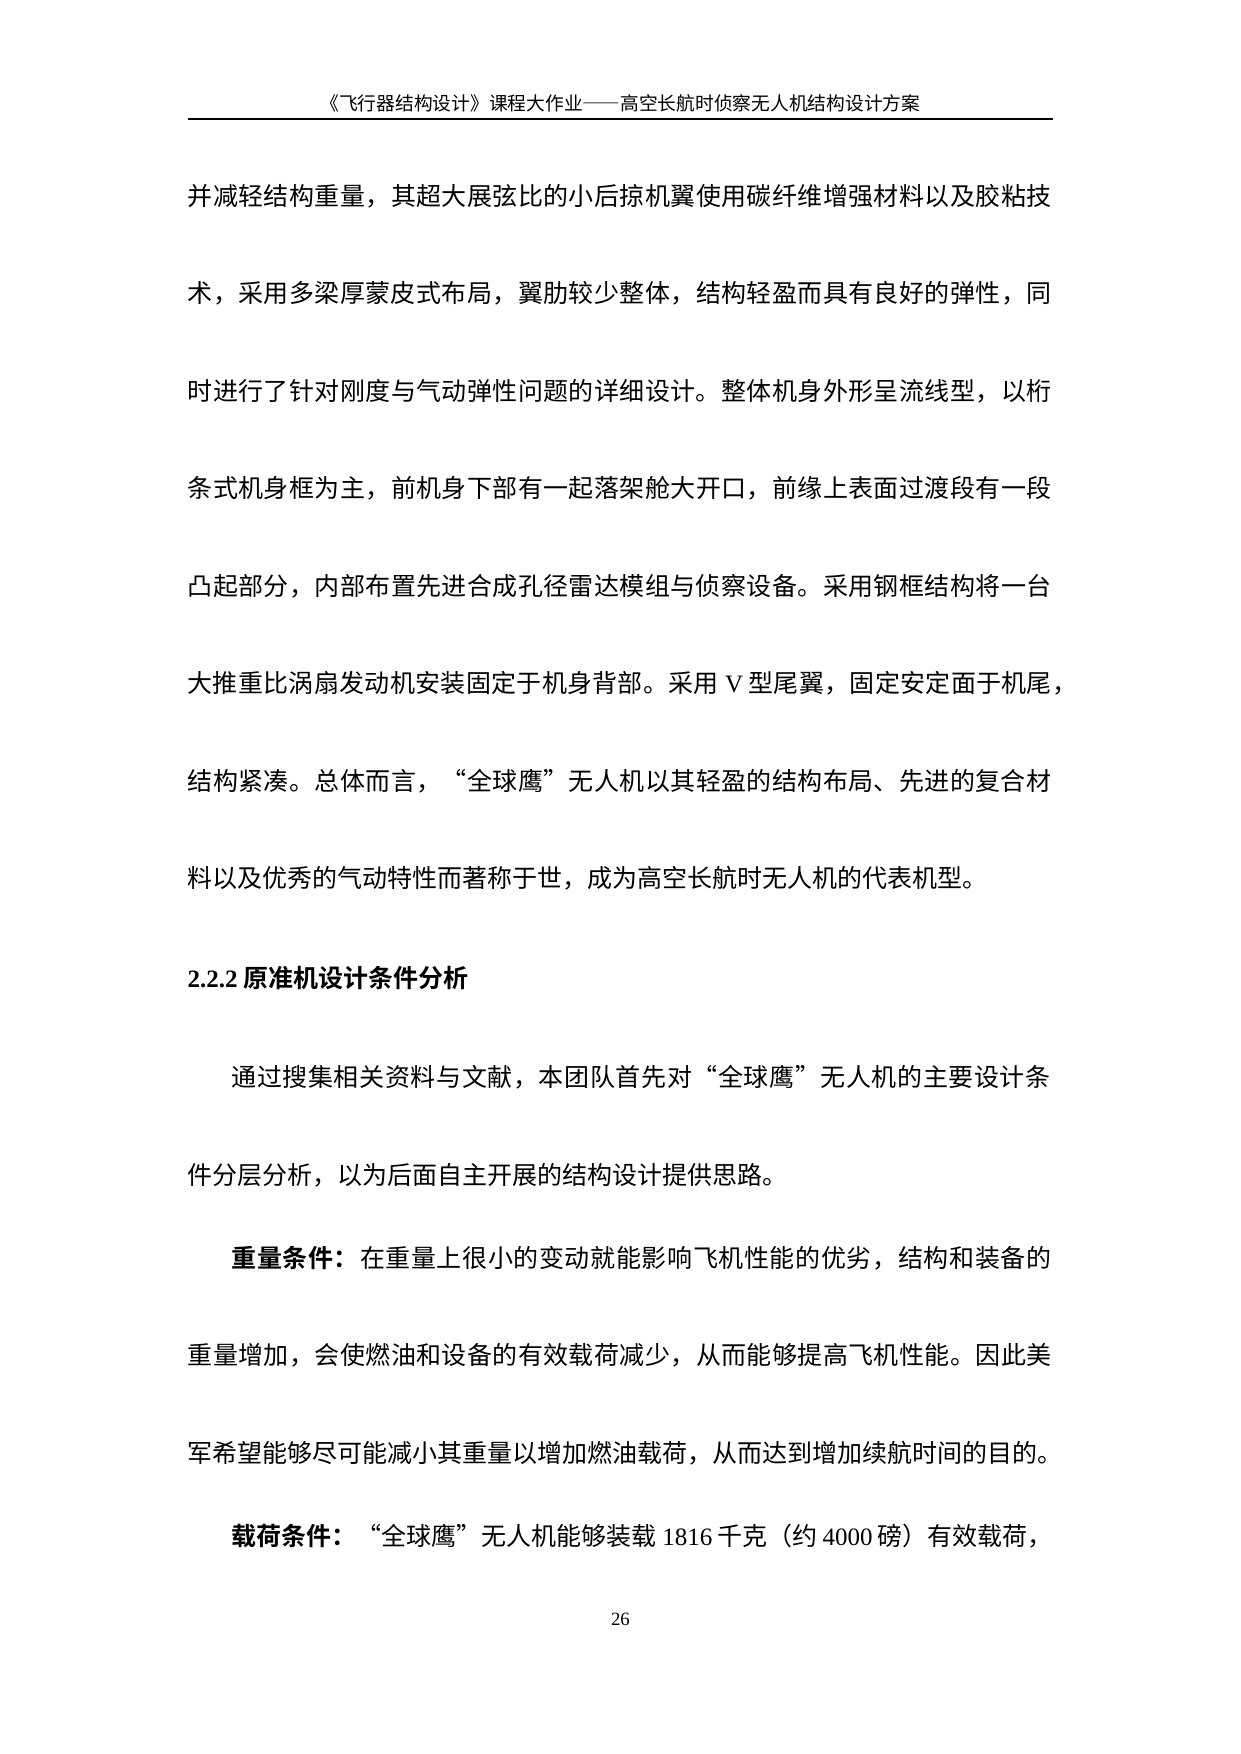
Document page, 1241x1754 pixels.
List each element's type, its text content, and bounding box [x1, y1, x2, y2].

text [187, 162, 1053, 909]
text 通过搜集相关资料与文献，本团队首先对“全球鹰”无人机的主要设计条件分层分析，以为后面自主开展的结构设计提供思路。 [187, 1043, 1053, 1206]
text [187, 1502, 1053, 1567]
subtitle 2.2.2 原准机设计条件分析 [187, 944, 1053, 1009]
text 重量条件：在重量上很小的变动就能影响飞机性能的优劣，结构和装备的重量增加，会使燃油和设备的有效载荷减少，从而能够提高飞机性能。因此美军希望能够尽可能减小其重量以增加燃油载荷，从而达到增加续航时间的目的。 [187, 1224, 1053, 1484]
